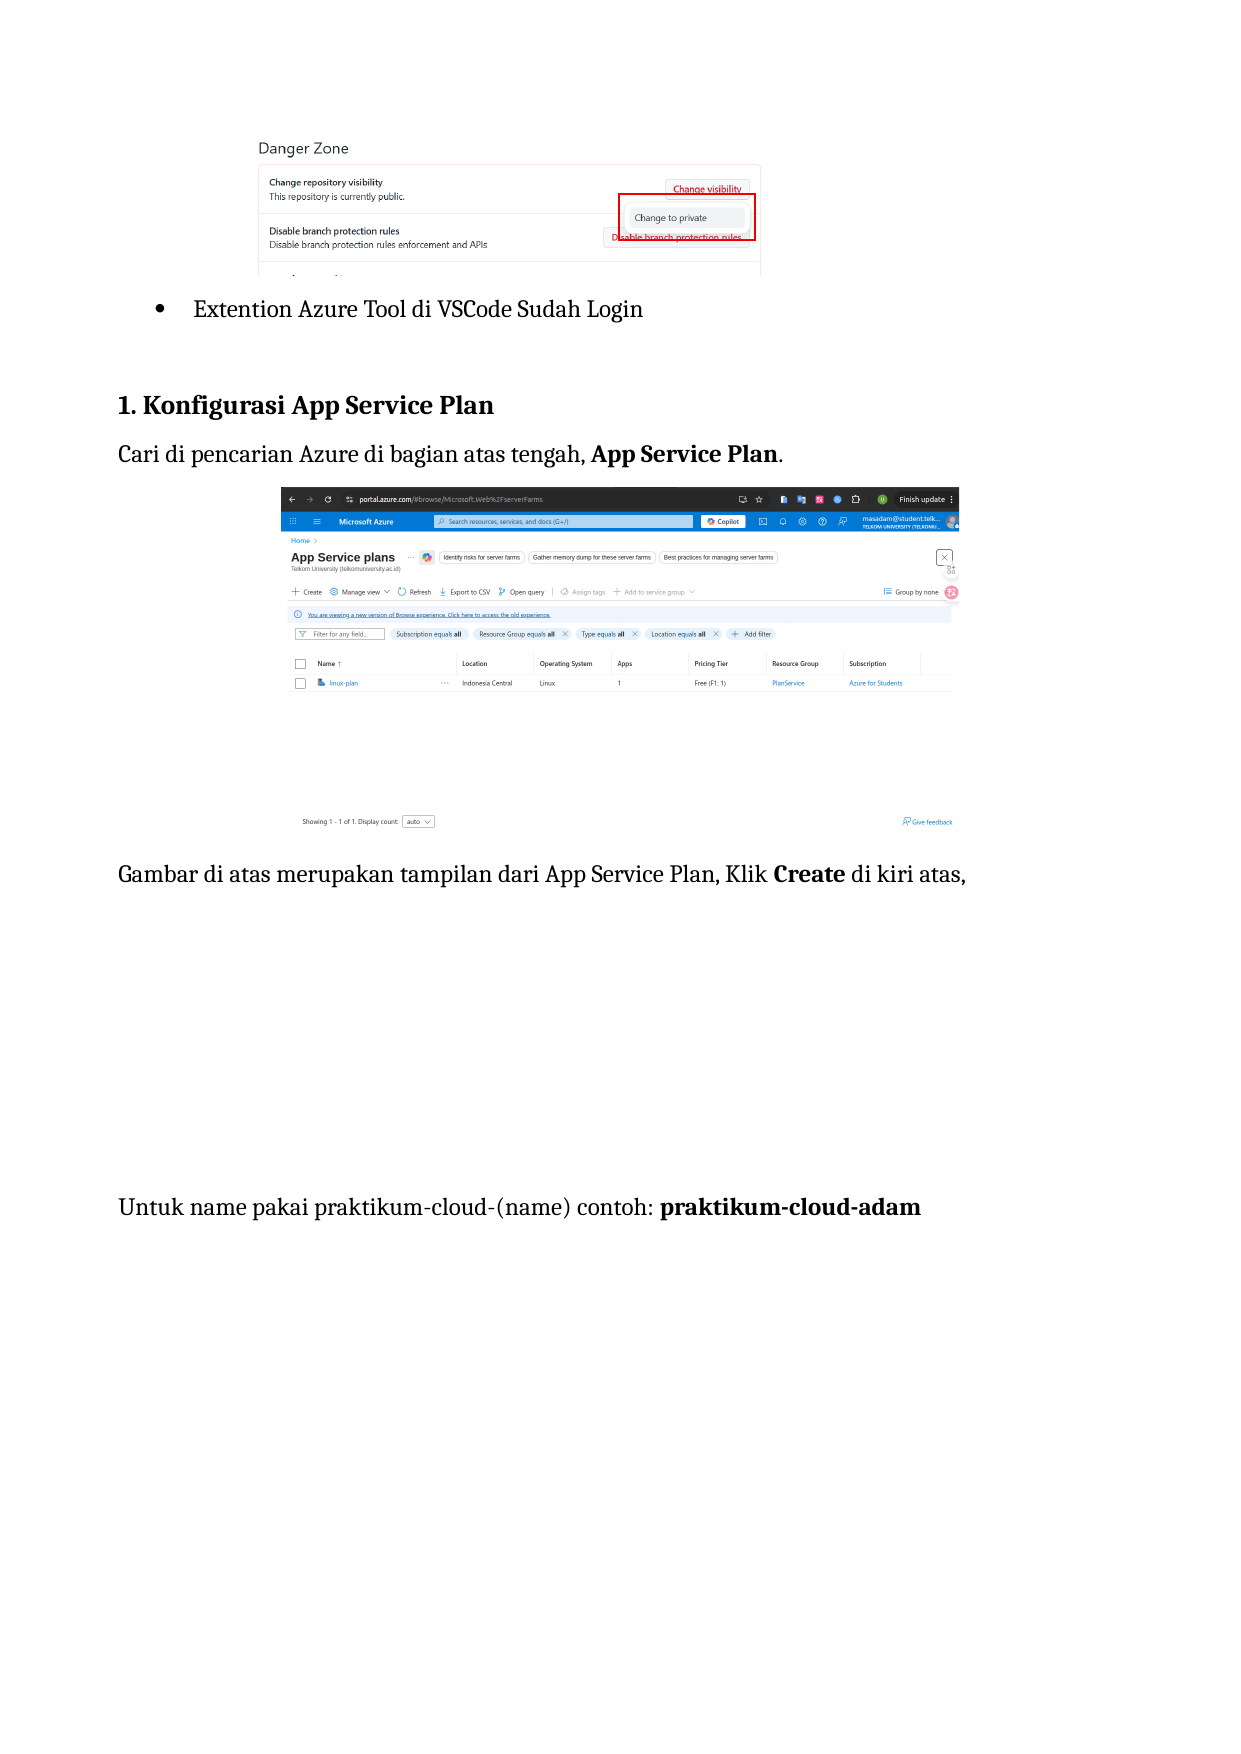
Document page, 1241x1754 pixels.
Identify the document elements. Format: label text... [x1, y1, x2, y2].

text Untuk name pakai praktikum-cloud-(name) contoh: praktikum-cloud-adam [118, 1193, 1122, 1222]
list Extention Azure Tool di VSCode Sudah Login [156, 294, 1122, 323]
picture [230, 118, 777, 276]
text Cari di pencarian Azure di bagian atas tengah, App Service Plan. [118, 440, 1122, 469]
text 1. Konfigurasi App Service Plan [118, 390, 1122, 421]
picture [281, 487, 960, 837]
